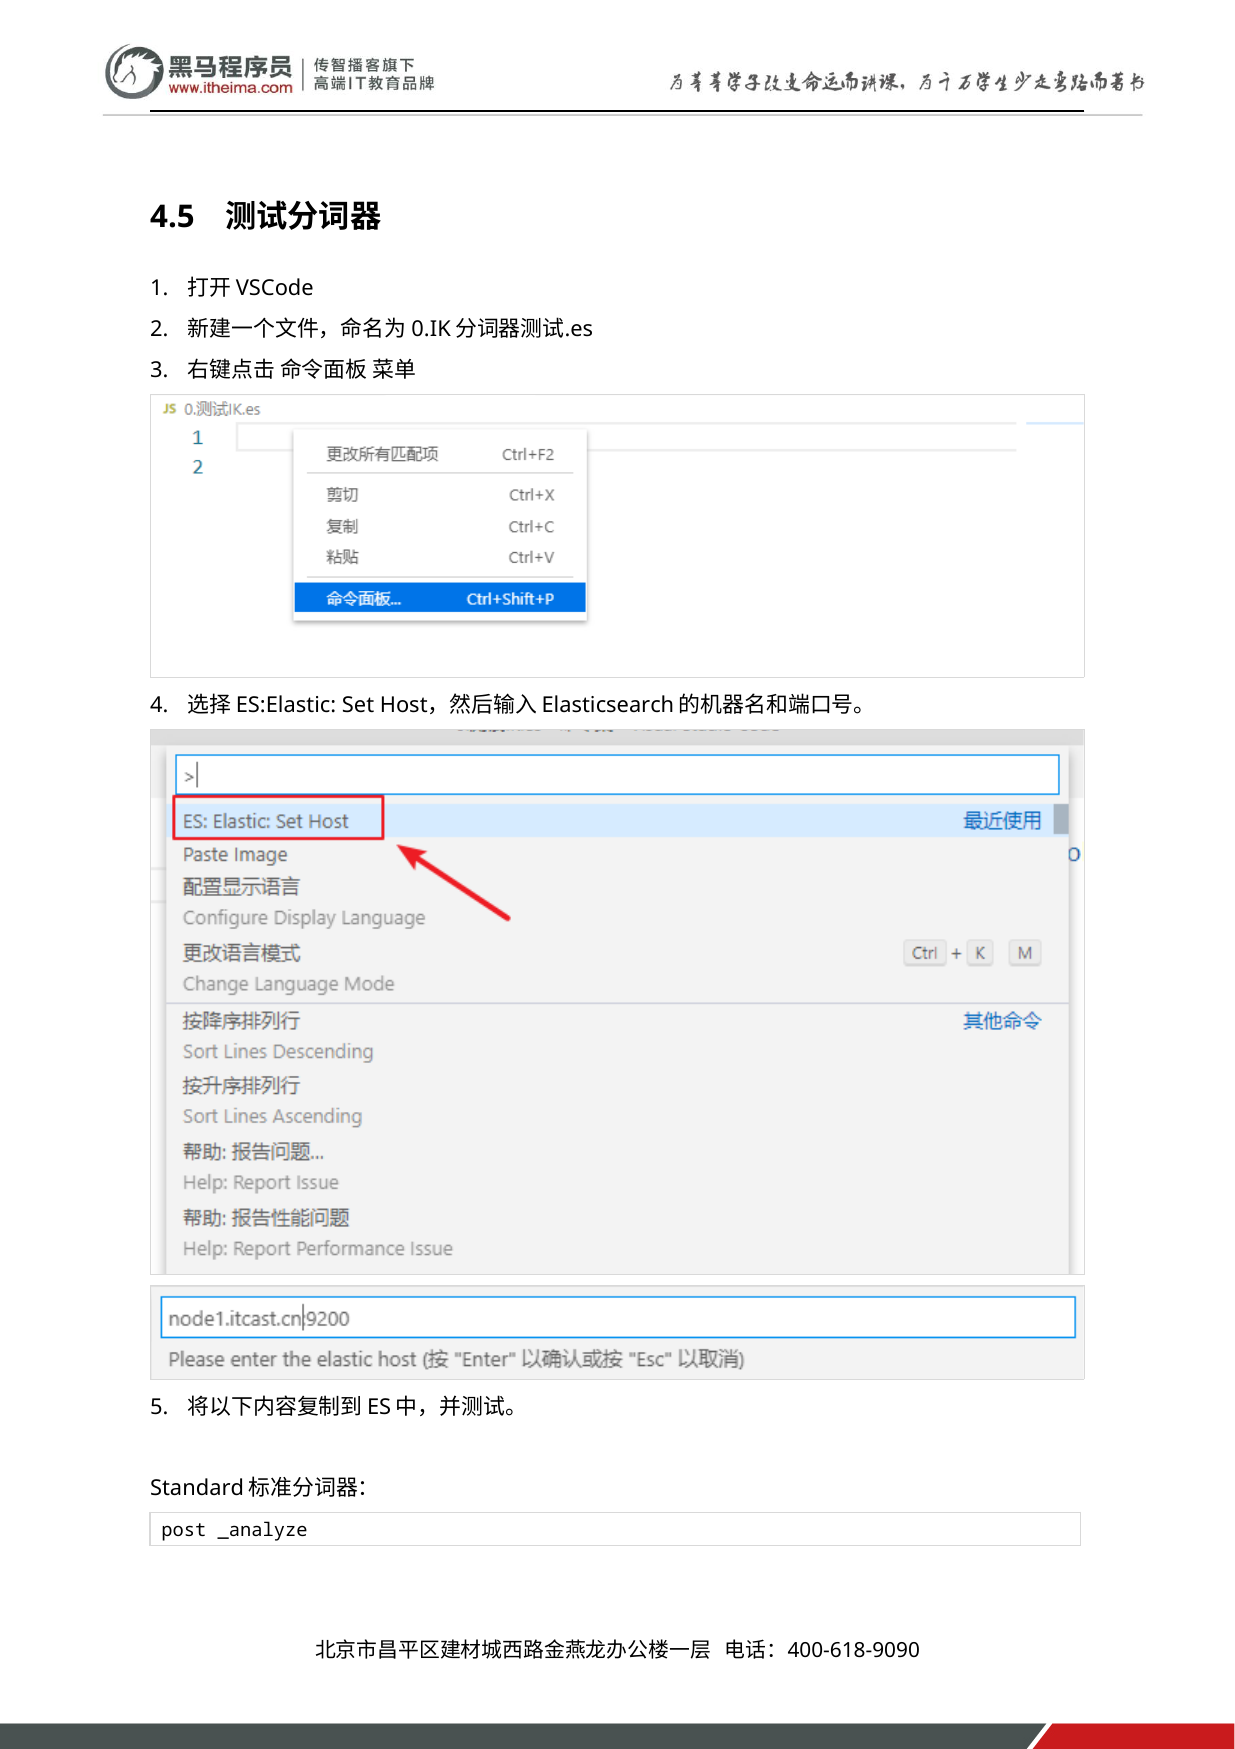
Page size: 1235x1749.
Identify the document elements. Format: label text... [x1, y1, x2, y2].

picture [151, 395, 1084, 677]
picture [151, 1286, 1084, 1379]
text Standard标准分词器： [150, 1470, 1084, 1502]
list 选择ES:Elastic: Set Host，然后输入Elasticsearch的机器名和端口号。 [150, 687, 1084, 719]
picture [151, 730, 1084, 1274]
picture [0, 0, 1235, 123]
list 将以下内容复制到ES中，并测试。 [150, 1389, 1084, 1421]
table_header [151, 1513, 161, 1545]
picture [0, 1664, 1235, 1749]
list 右键点击 命令面板 菜单 [150, 352, 1084, 384]
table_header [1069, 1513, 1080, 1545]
list 新建一个文件，命名为 0.IK分词器测试.es [150, 311, 1084, 343]
list 打开VSCode [150, 269, 1084, 301]
subtitle 测试分词器 [150, 192, 1084, 237]
